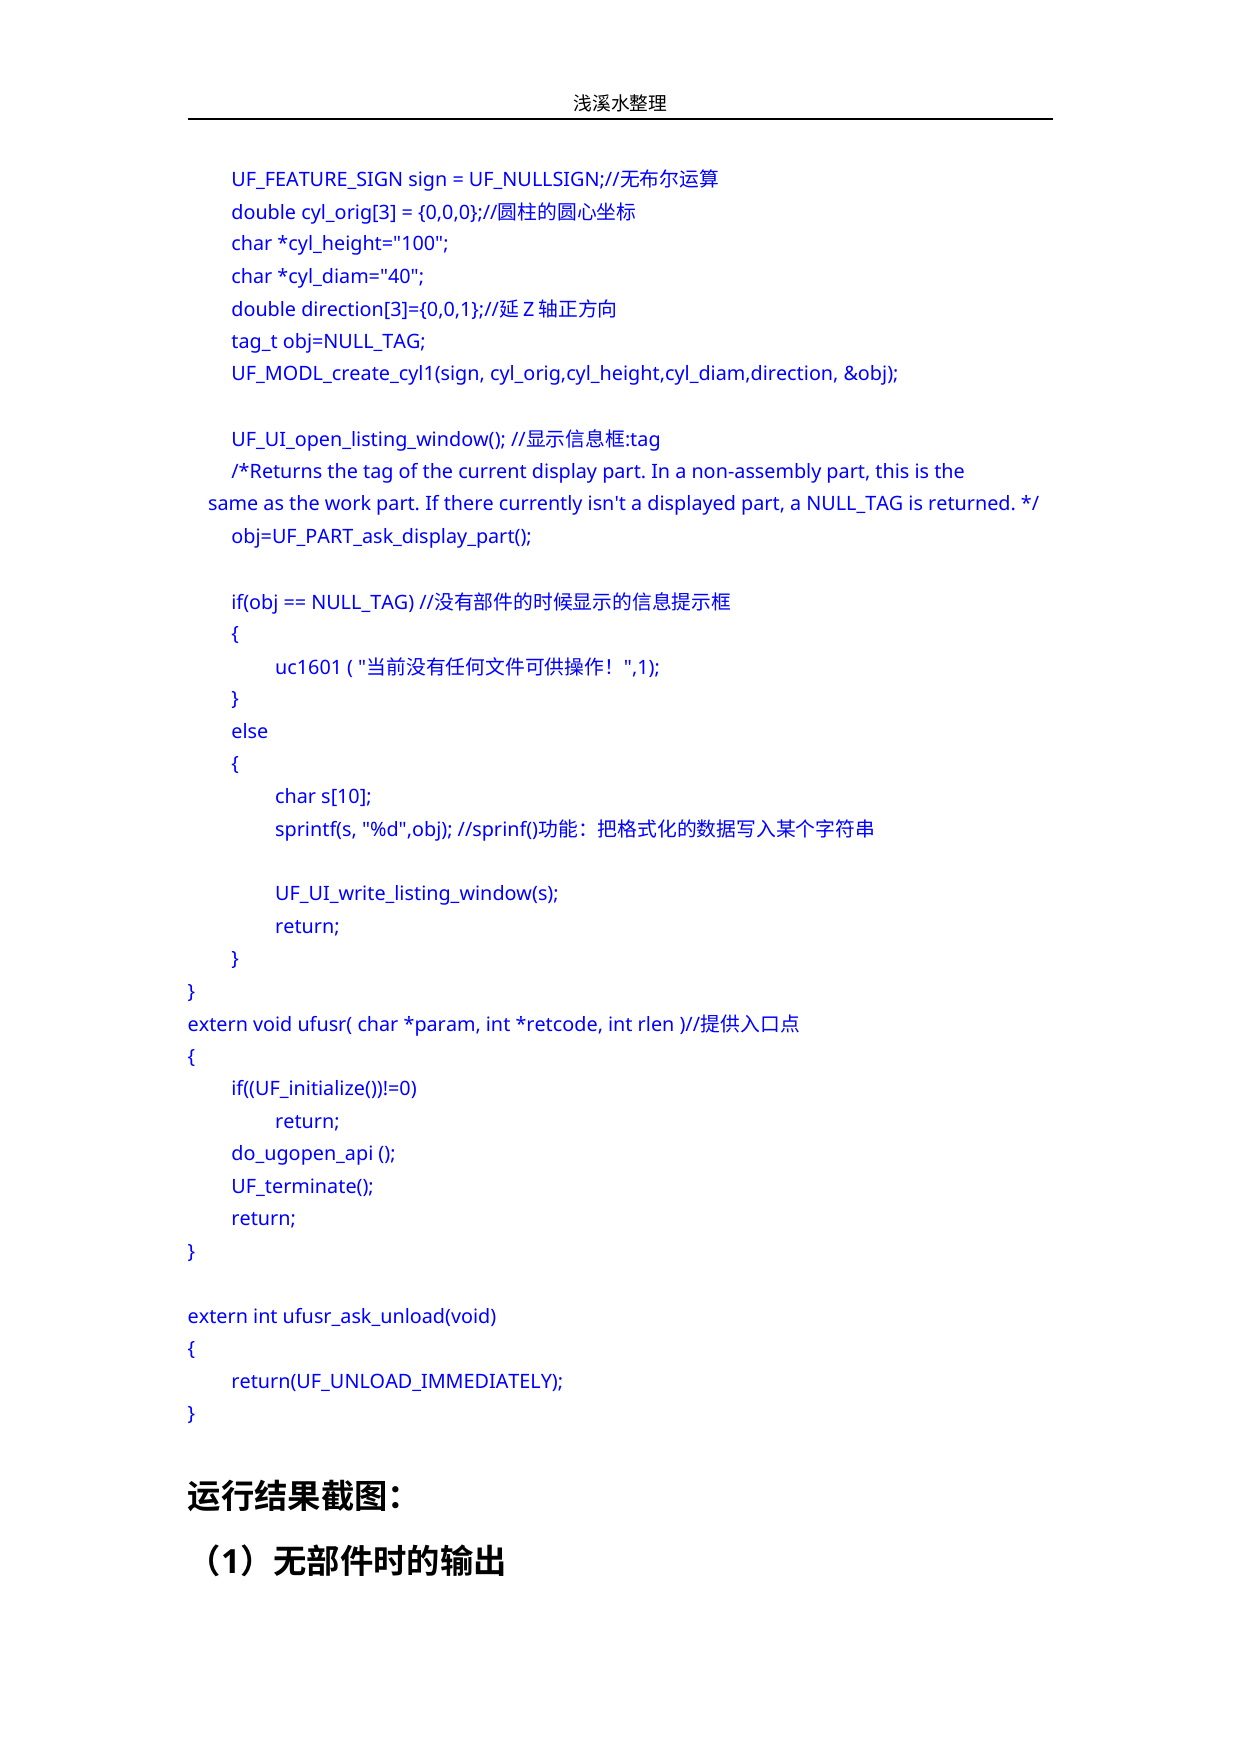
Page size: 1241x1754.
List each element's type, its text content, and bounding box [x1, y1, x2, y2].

text else [187, 714, 1053, 747]
text /*Returns the tag of the current display part. In a non-assembly part, this is the [187, 454, 1053, 487]
text if(obj == NULL_TAG) //没有部件的时候显示的信息提示框 [187, 584, 1053, 617]
text return; [187, 1104, 1053, 1137]
text 运行结果截图： [187, 1462, 1053, 1527]
text same as the work part. If there currently isn't a displayed part, a NULL_TAG is returned. */ [187, 487, 1053, 519]
text tag_t obj=NULL_TAG; [187, 324, 1053, 357]
text UF_MODL_create_cyl1(sign, cyl_orig,cyl_height,cyl_diam,direction, &obj); [187, 357, 1053, 389]
text } [187, 1397, 1053, 1429]
text { [187, 1332, 1053, 1364]
text return(UF_UNLOAD_IMMEDIATELY); [187, 1364, 1053, 1397]
text double cyl_orig[3] = {0,0,0};//圆柱的圆心坐标 [187, 194, 1053, 227]
text } [187, 1234, 1053, 1267]
text （1）无部件时的输出 [187, 1527, 1053, 1592]
text } [187, 974, 1053, 1007]
text } [187, 682, 1053, 714]
text UF_UI_open_listing_window(); //显示信息框:tag [187, 422, 1053, 454]
text double direction[3]={0,0,1};//延Z轴正方向 [187, 292, 1053, 324]
text char *cyl_height="100"; [187, 227, 1053, 259]
text extern void ufusr( char *param, int *retcode, int rlen )//提供入口点 [187, 1007, 1053, 1039]
text } [187, 942, 1053, 974]
text char *cyl_diam="40"; [187, 259, 1053, 292]
text { [187, 617, 1053, 649]
text UF_FEATURE_SIGN sign = UF_NULLSIGN;//无布尔运算 [187, 162, 1053, 194]
text UF_UI_write_listing_window(s); [187, 877, 1053, 909]
text extern int ufusr_ask_unload(void) [187, 1299, 1053, 1332]
text return; [187, 1202, 1053, 1234]
text uc1601 ( "当前没有任何文件可供操作！",1); [187, 649, 1053, 682]
text UF_terminate(); [187, 1169, 1053, 1202]
text char s[10]; [187, 779, 1053, 812]
text obj=UF_PART_ask_display_part(); [187, 519, 1053, 552]
text { [187, 747, 1053, 779]
text { [187, 1039, 1053, 1072]
text return; [187, 909, 1053, 942]
text do_ugopen_api (); [187, 1137, 1053, 1169]
text sprintf(s, "%d",obj); //sprinf()功能：把格式化的数据写入某个字符串 [187, 812, 1053, 844]
text if((UF_initialize())!=0) [187, 1072, 1053, 1104]
